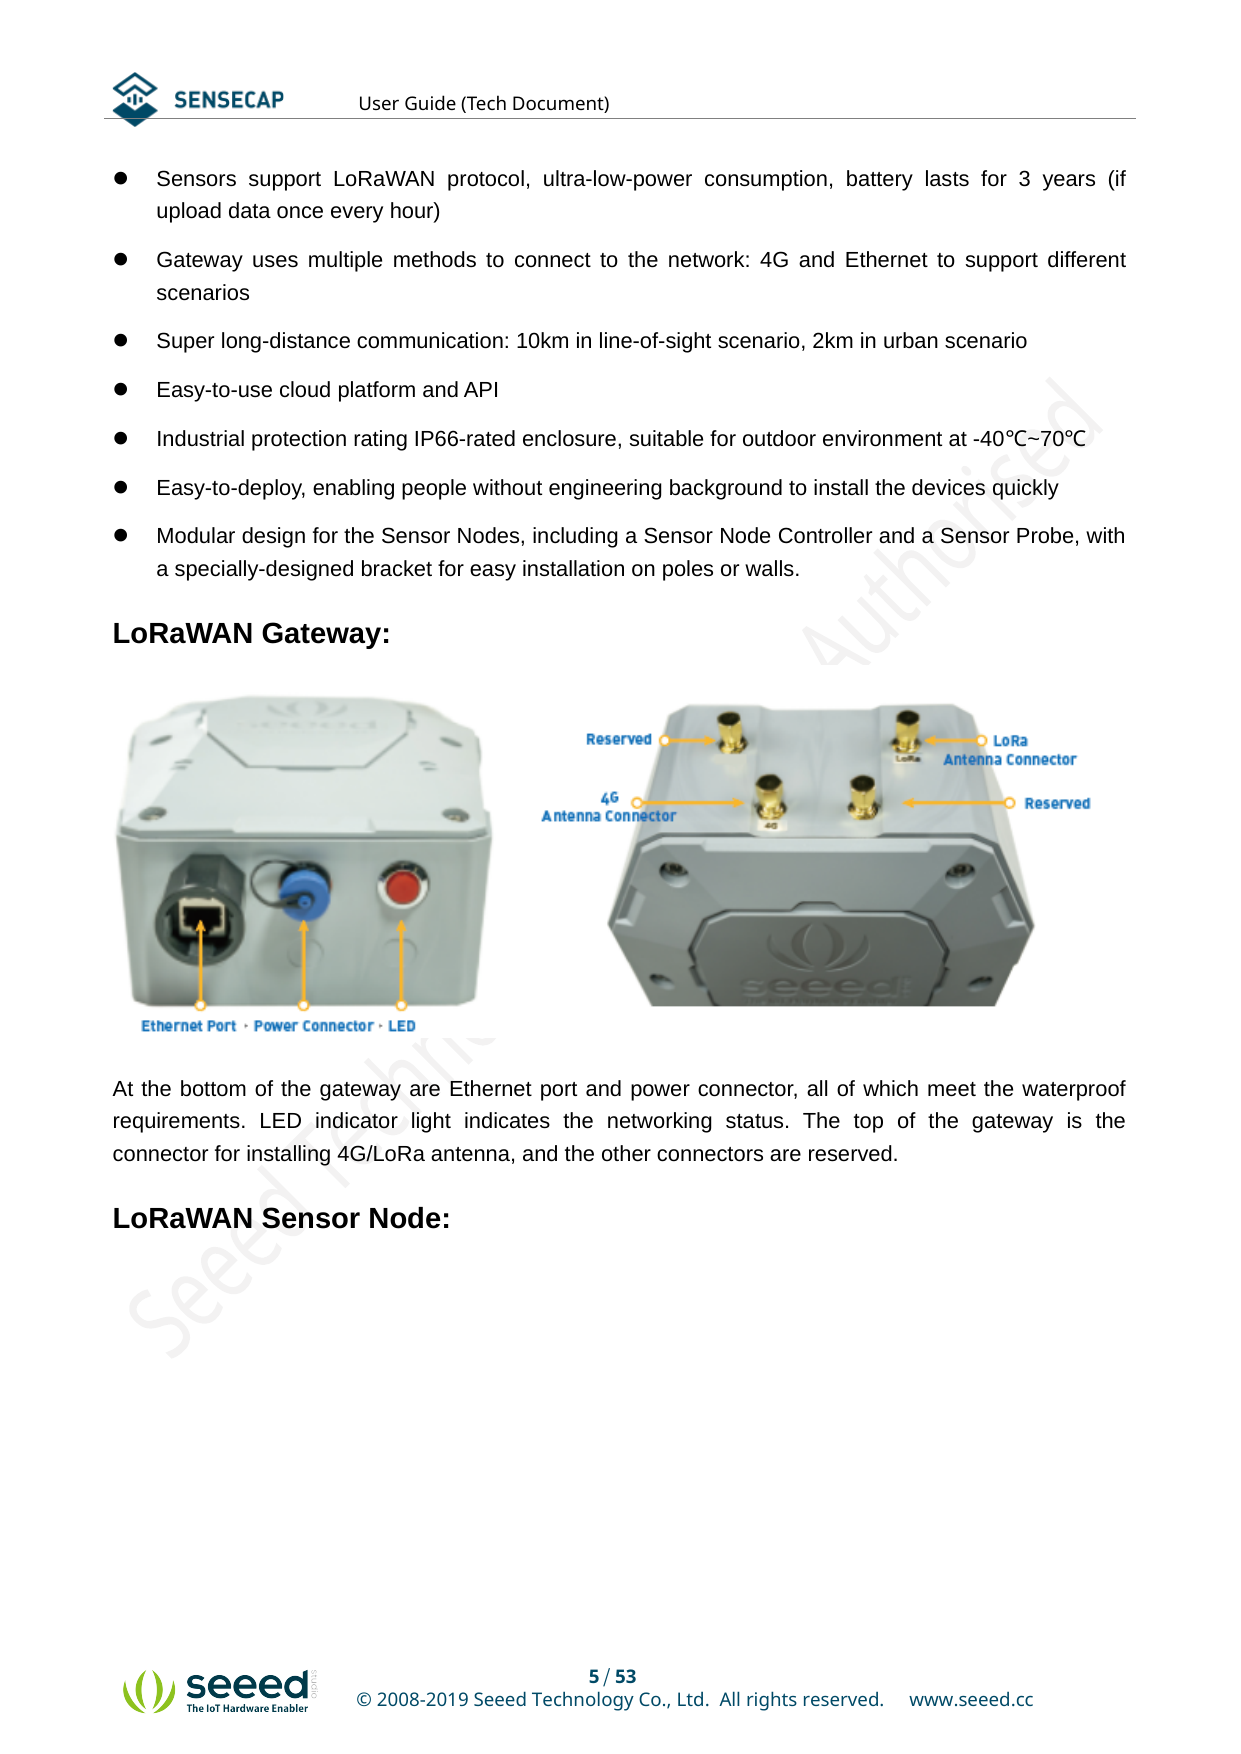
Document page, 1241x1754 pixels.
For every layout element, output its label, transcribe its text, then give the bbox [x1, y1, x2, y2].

list Easy-to-use cloud platform and API [112, 373, 1128, 406]
list Industrial protection rating IP66-rated enclosure, suitable for outdoor environment at -40℃~70℃ [112, 422, 1128, 454]
text LoRaWAN Sensor Node: [112, 1186, 1128, 1251]
picture [119, 77, 151, 92]
picture [112, 72, 284, 118]
list Sensors support LoRaWAN protocol, ultra-low-power consumption, battery lasts for 3 years (if upload data once every hour) [112, 162, 1128, 227]
picture [112, 1659, 333, 1725]
picture [112, 119, 284, 127]
list Super long-distance communication: 10km in line-of-sight scenario, 2km in urban scenario [112, 324, 1128, 357]
text LoRaWAN Gateway: [112, 601, 1128, 666]
list Easy-to-deploy, enabling people without engineering background to install the devices quickly [112, 471, 1128, 503]
list Gateway uses multiple methods to connect to the network: 4G and Ethernet to support different scenarios [112, 243, 1128, 308]
list Modular design for the Sensor Nodes, including a Sensor Node Controller and a Sensor Probe, with a specially-designed bracket for easy installation on poles or walls. [112, 519, 1128, 584]
picture [357, 1692, 371, 1706]
text At the bottom of the gateway are Ethernet port and power connector, all of which meet the waterproof requirements. LED indicator light indicates the networking status. The top of the gateway is the connector for installing 4G/LoRa antenna, and the other connectors are reserved. [112, 1072, 1128, 1169]
picture [112, 665, 1108, 1038]
